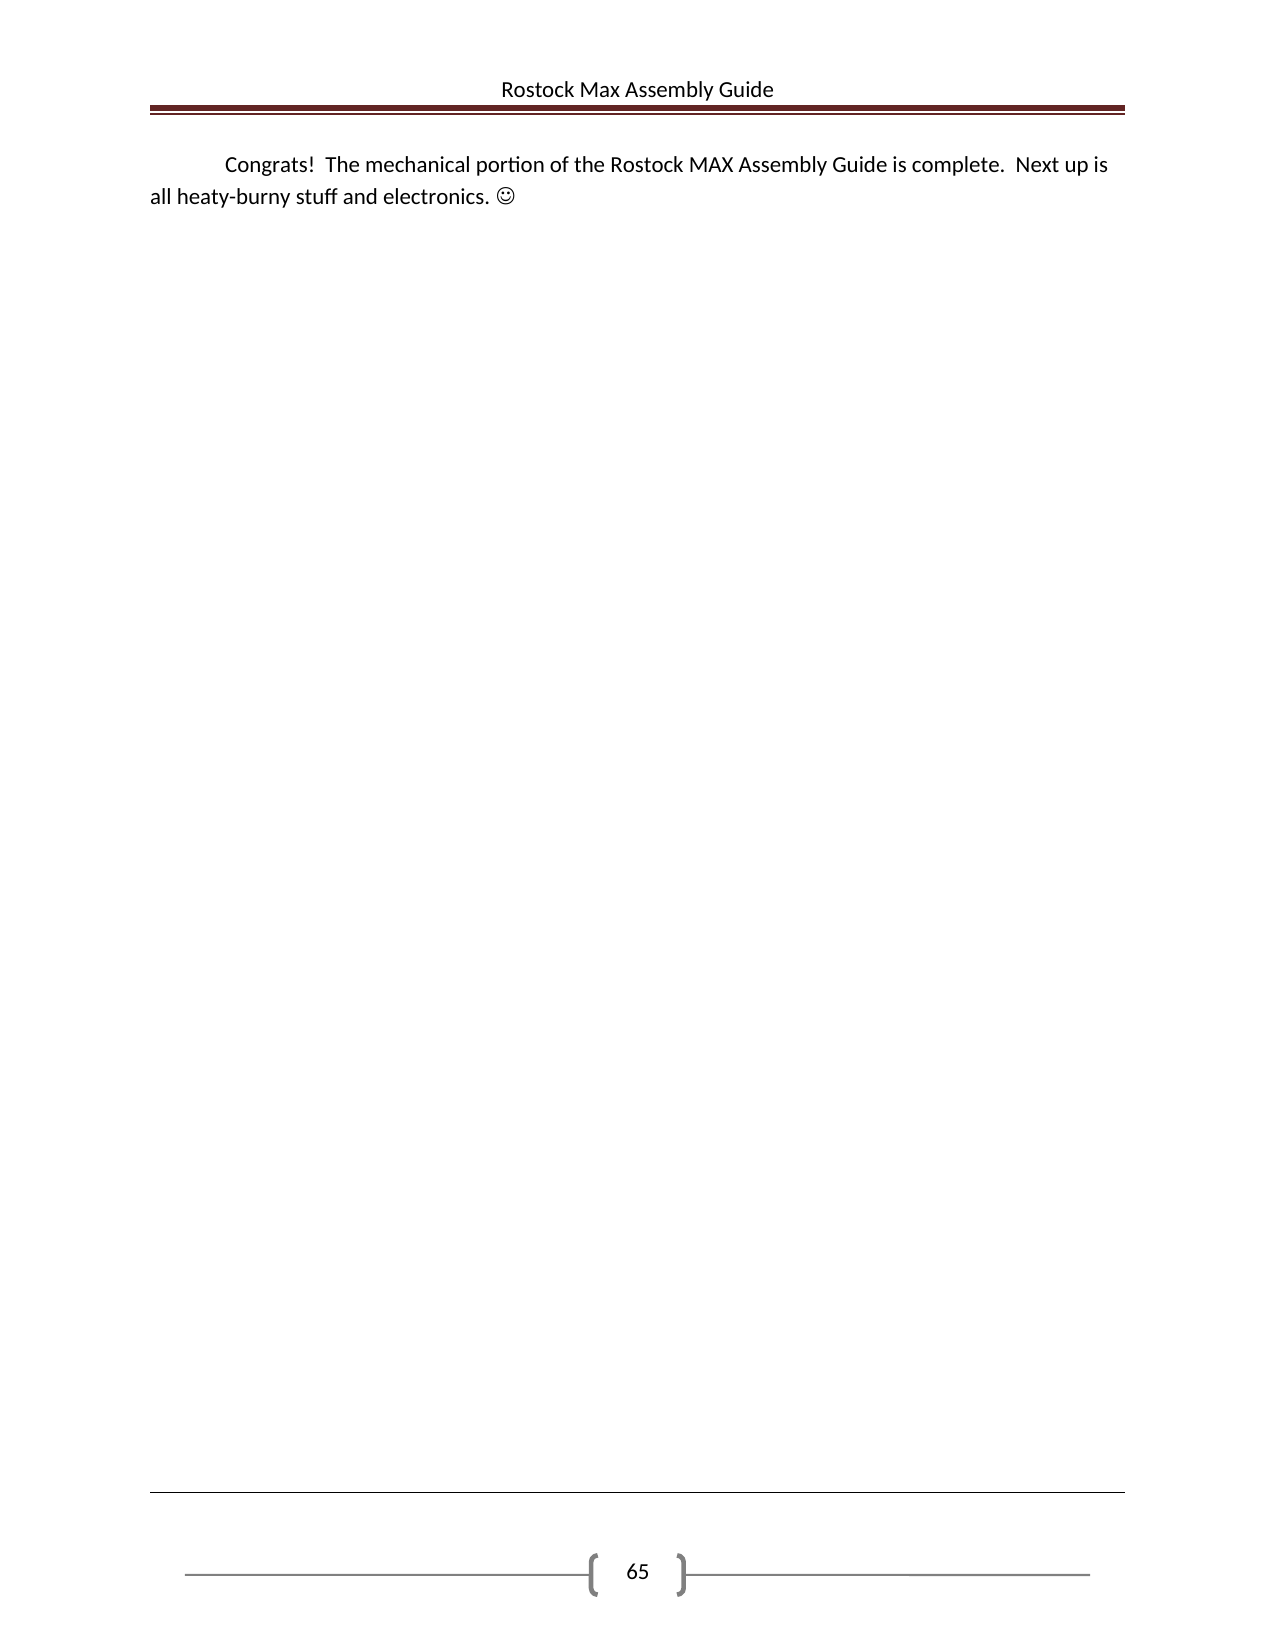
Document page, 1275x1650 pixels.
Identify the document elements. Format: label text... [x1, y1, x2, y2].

text Congrats! The mechanical portion of the Rostock MAX Assembly Guide is complete. Next up is all heaty-burny stuff and electronics. [150, 150, 1125, 210]
